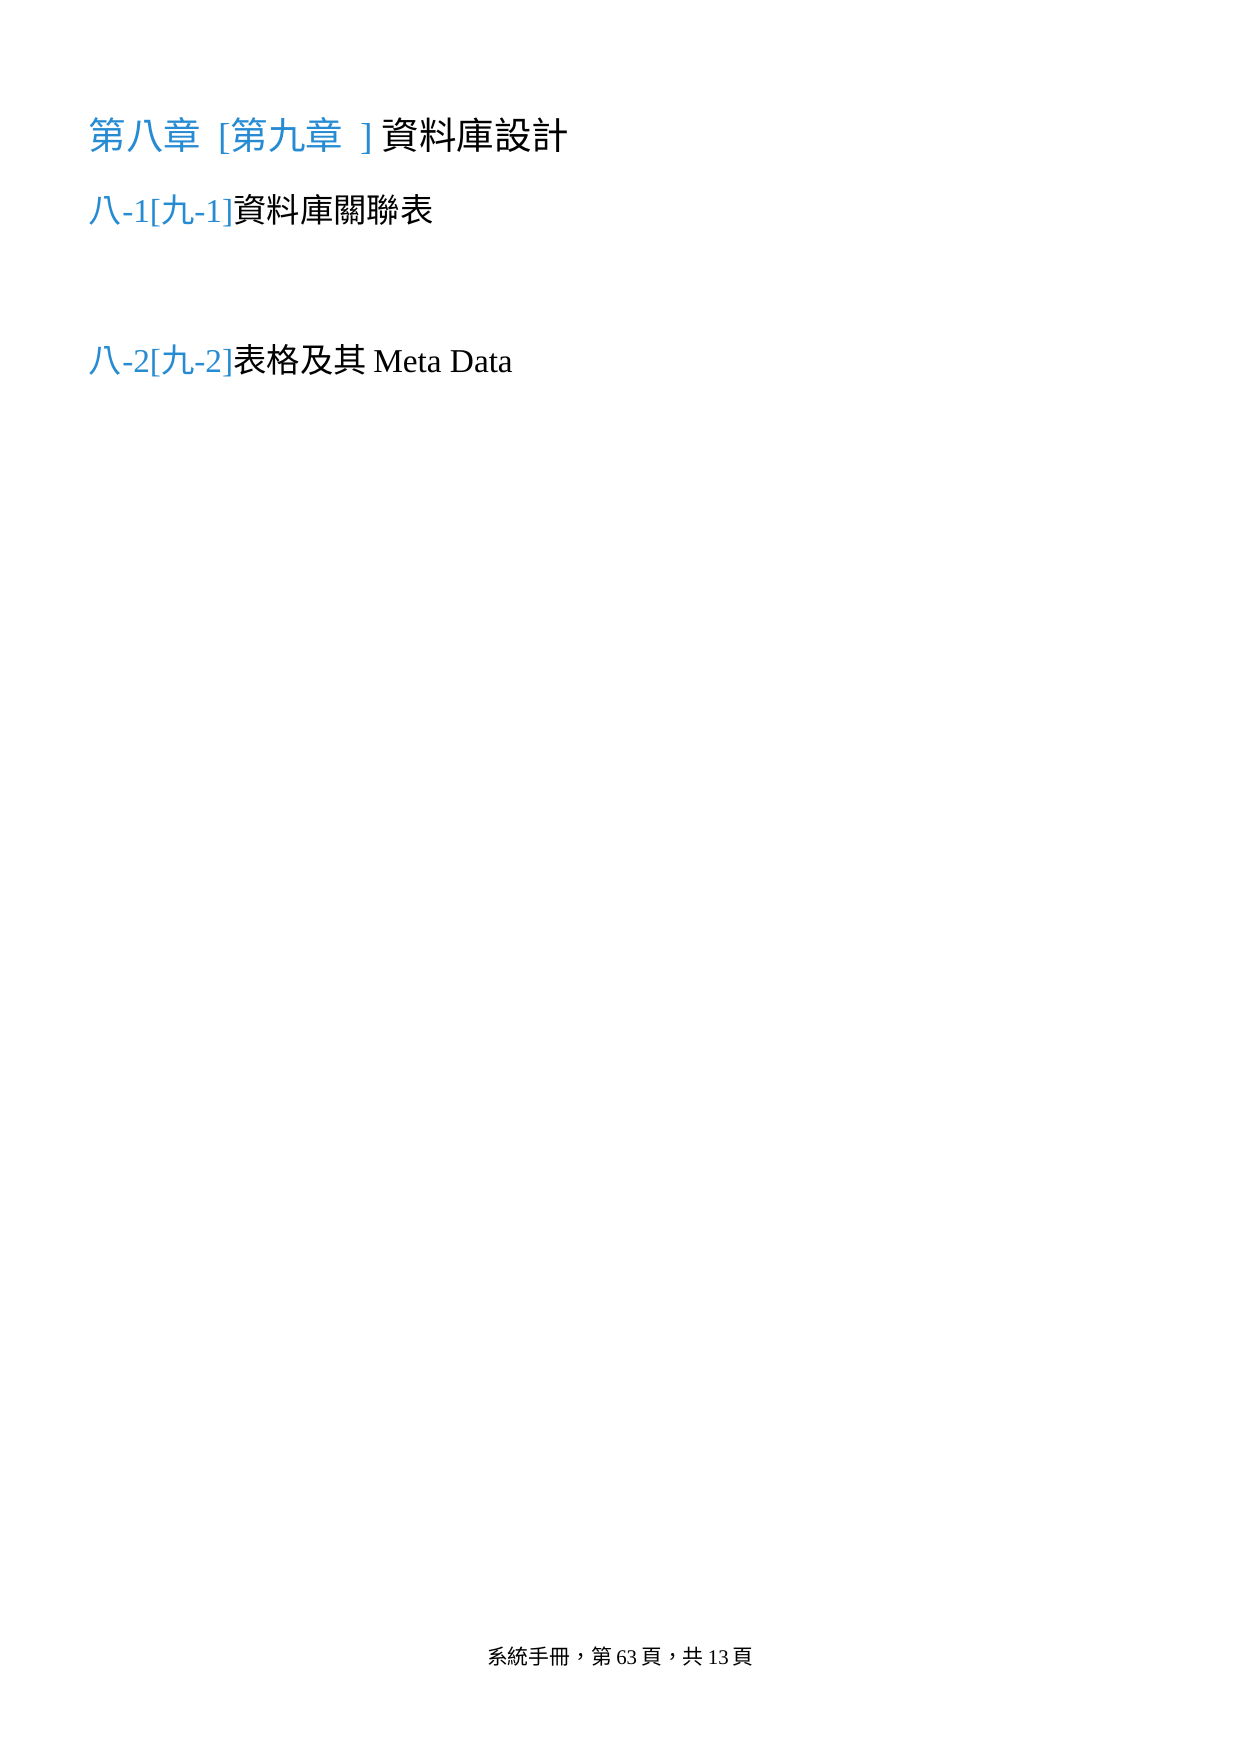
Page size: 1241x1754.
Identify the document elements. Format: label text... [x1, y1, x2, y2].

subtitle 表格及其Meta Data [89, 321, 1152, 396]
subtitle 資料庫設計 [89, 96, 1152, 171]
subtitle 資料庫關聯表 [89, 171, 1152, 246]
